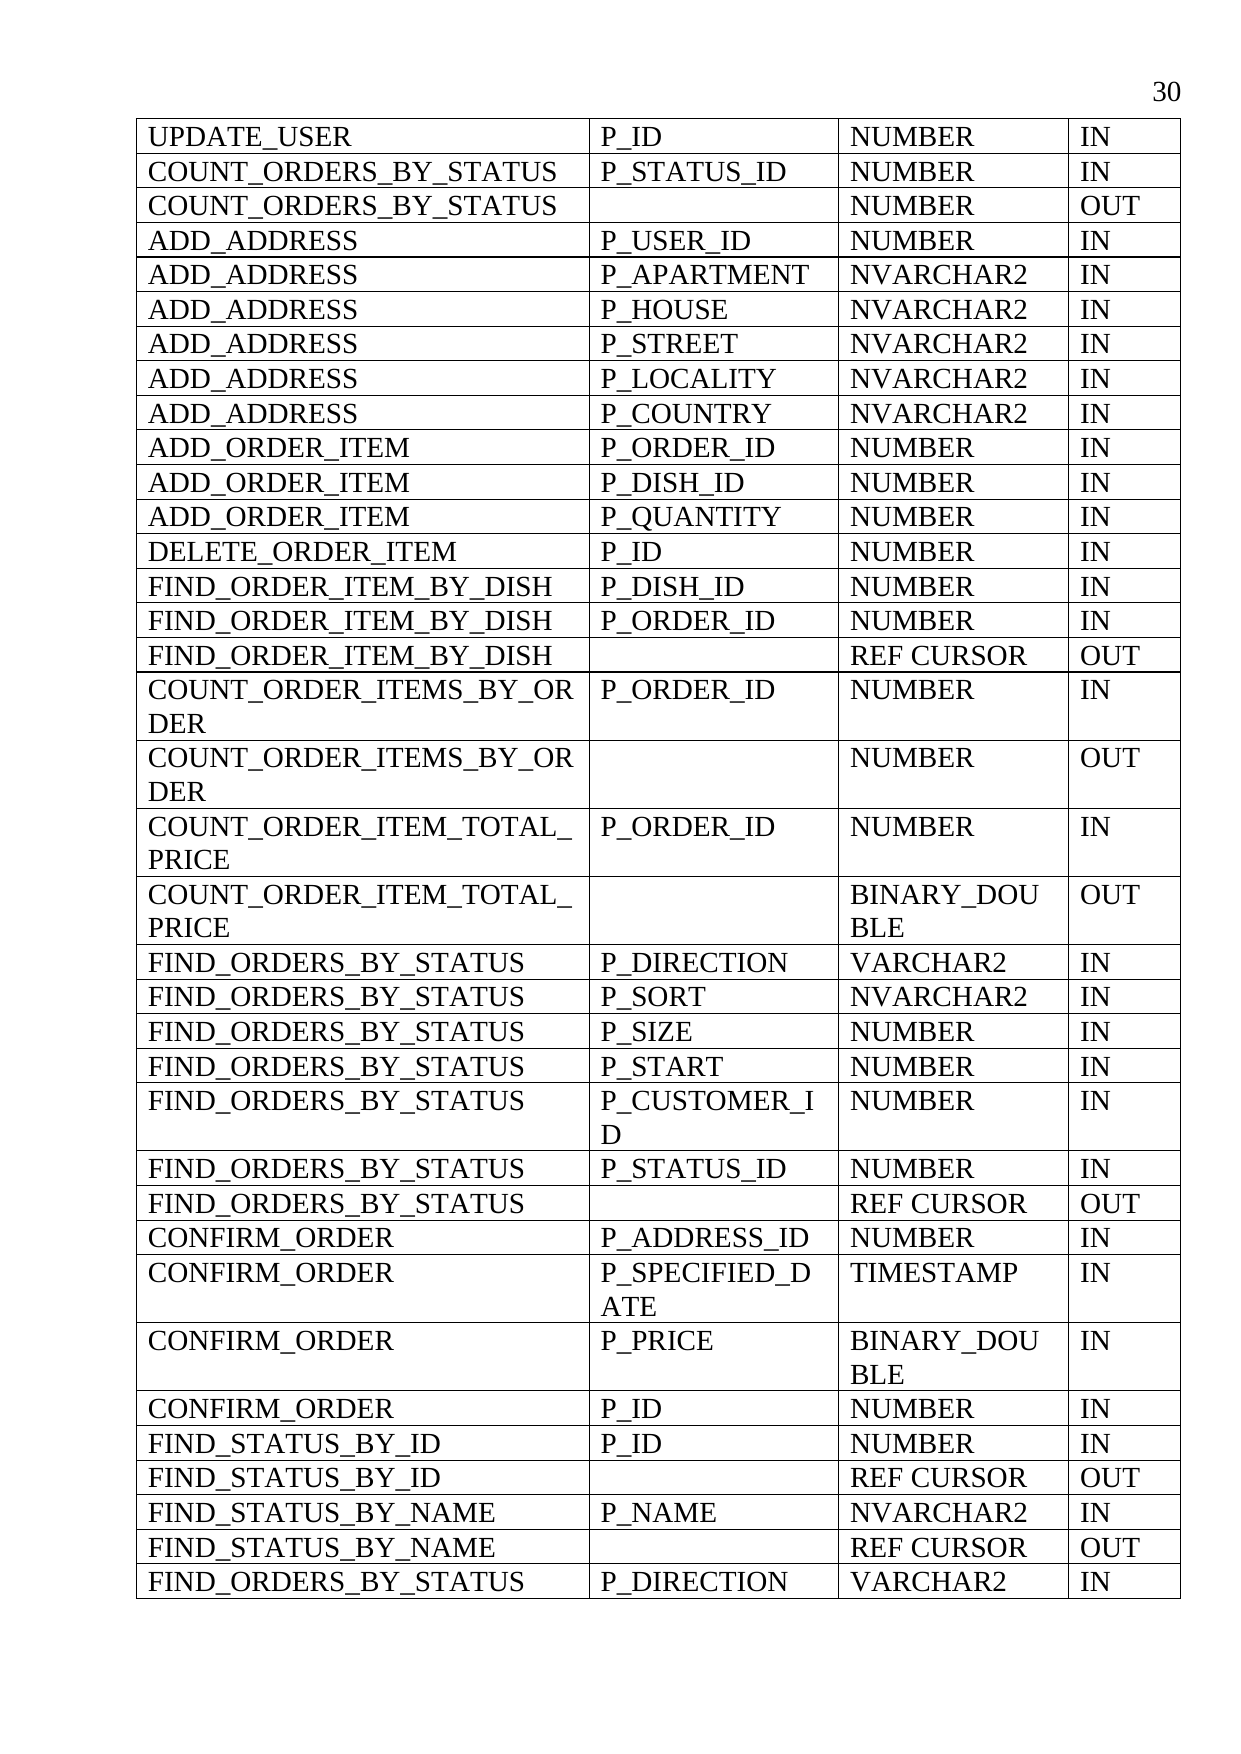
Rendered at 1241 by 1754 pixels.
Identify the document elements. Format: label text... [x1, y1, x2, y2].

table_cell ADD_ADDRESS [137, 292, 589, 326]
table_cell REF CURSOR [839, 638, 1068, 671]
table_cell OUT [1069, 1530, 1180, 1563]
table_cell VARCHAR2 [839, 1564, 1068, 1598]
table_cell FIND_ORDERS_BY_STATUS [137, 980, 589, 1013]
table_cell P_ORDER_ID [590, 809, 838, 876]
table_cell IN [1069, 1426, 1180, 1459]
table_cell IN [1069, 980, 1180, 1013]
table_cell P_START [590, 1049, 838, 1082]
table_cell IN [1069, 1049, 1180, 1082]
table_cell NUMBER [839, 1049, 1068, 1082]
table_cell NUMBER [839, 1221, 1068, 1254]
table_cell COUNT_ORDER_ITEMS_BY_ORDER [137, 673, 589, 739]
table_cell P_QUANTITY [590, 500, 838, 533]
table_cell IN [1069, 327, 1180, 360]
table_cell ADD_ORDER_ITEM [137, 500, 589, 533]
table_cell IN [1069, 154, 1180, 187]
table_cell P_APARTMENT [590, 258, 838, 291]
table_cell NUMBER [839, 1083, 1068, 1150]
table_cell NUMBER [839, 569, 1068, 602]
table_cell COUNT_ORDER_ITEMS_BY_ORDER [137, 741, 589, 808]
table_cell [590, 188, 838, 222]
table_cell P_SPECIFIED_DATE [590, 1255, 838, 1322]
table_cell IN [1069, 500, 1180, 533]
table_cell P_ID [590, 119, 838, 153]
table_cell ADD_ADDRESS [137, 327, 589, 360]
table_cell P_DISH_ID [590, 465, 838, 498]
table_cell IN [1069, 1014, 1180, 1048]
table_cell FIND_STATUS_BY_NAME [137, 1530, 589, 1563]
table_cell IN [1069, 1495, 1180, 1529]
table_cell NVARCHAR2 [839, 361, 1068, 395]
table_cell P_SIZE [590, 1014, 838, 1048]
table_cell P_STATUS_ID [590, 1151, 838, 1185]
table_cell FIND_ORDER_ITEM_BY_DISH [137, 569, 589, 602]
table_cell IN [1069, 1151, 1180, 1185]
table_cell P_DIRECTION [590, 1564, 838, 1598]
table_cell ADD_ADDRESS [137, 396, 589, 429]
table_cell IN [1069, 1564, 1180, 1598]
table_cell REF CURSOR [839, 1461, 1068, 1494]
table_cell IN [1069, 569, 1180, 602]
table_cell P_PRICE [590, 1323, 838, 1390]
table_cell FIND_STATUS_BY_ID [137, 1461, 589, 1494]
table_cell NVARCHAR2 [839, 327, 1068, 360]
table_cell P_DIRECTION [590, 945, 838, 978]
table_cell IN [1069, 1255, 1180, 1322]
table_cell P_STREET [590, 327, 838, 360]
table_cell IN [1069, 396, 1180, 429]
table_cell NVARCHAR2 [839, 396, 1068, 429]
table_cell P_NAME [590, 1495, 838, 1529]
table_cell COUNT_ORDER_ITEM_TOTAL_PRICE [137, 809, 589, 876]
table_cell IN [1069, 292, 1180, 326]
table_cell CONFIRM_ORDER [137, 1391, 589, 1425]
table_cell IN [1069, 1323, 1180, 1390]
table_cell [590, 1530, 838, 1563]
table_cell IN [1069, 1391, 1180, 1425]
table_cell OUT [1069, 1461, 1180, 1494]
table_cell ADD_ADDRESS [137, 258, 589, 291]
table_cell IN [1069, 465, 1180, 498]
table_cell IN [1069, 361, 1180, 395]
table_cell CONFIRM_ORDER [137, 1323, 589, 1390]
table_cell FIND_ORDERS_BY_STATUS [137, 1186, 589, 1219]
table_cell P_SORT [590, 980, 838, 1013]
table_cell FIND_ORDER_ITEM_BY_DISH [137, 603, 589, 637]
table_cell OUT [1069, 1186, 1180, 1219]
table_cell IN [1069, 673, 1180, 739]
table_cell CONFIRM_ORDER [137, 1255, 589, 1322]
table_cell NUMBER [839, 534, 1068, 568]
table_cell OUT [1069, 188, 1180, 222]
table_cell IN [1069, 945, 1180, 978]
table_cell NUMBER [839, 1014, 1068, 1048]
table_cell P_ID [590, 534, 838, 568]
table_cell NVARCHAR2 [839, 980, 1068, 1013]
table_cell P_ID [590, 1391, 838, 1425]
table_cell BINARY_DOUBLE [839, 1323, 1068, 1390]
table_cell [590, 638, 838, 671]
table_cell P_ORDER_ID [590, 430, 838, 464]
table_cell DELETE_ORDER_ITEM [137, 534, 589, 568]
table_cell FIND_ORDERS_BY_STATUS [137, 1564, 589, 1598]
table_cell CONFIRM_ORDER [137, 1221, 589, 1254]
table_cell COUNT_ORDER_ITEM_TOTAL_PRICE [137, 877, 589, 944]
table_cell NUMBER [839, 1151, 1068, 1185]
table_cell FIND_ORDER_ITEM_BY_DISH [137, 638, 589, 671]
table_cell OUT [1069, 741, 1180, 808]
table_cell FIND_ORDERS_BY_STATUS [137, 1014, 589, 1048]
table_cell [590, 741, 838, 808]
table_cell NUMBER [839, 741, 1068, 808]
table_cell ADD_ADDRESS [137, 361, 589, 395]
table_cell [590, 1186, 838, 1219]
table_cell NUMBER [839, 603, 1068, 637]
table_cell IN [1069, 223, 1180, 256]
table_cell OUT [1069, 877, 1180, 944]
table_cell ADD_ORDER_ITEM [137, 465, 589, 498]
table_cell NVARCHAR2 [839, 258, 1068, 291]
table_cell IN [1069, 430, 1180, 464]
table_cell IN [1069, 1083, 1180, 1150]
table_cell P_ORDER_ID [590, 603, 838, 637]
table_cell NVARCHAR2 [839, 292, 1068, 326]
table_cell FIND_ORDERS_BY_STATUS [137, 1049, 589, 1082]
table_cell ADD_ORDER_ITEM [137, 430, 589, 464]
table_cell NUMBER [839, 188, 1068, 222]
table_cell NUMBER [839, 1426, 1068, 1459]
table_cell NVARCHAR2 [839, 1495, 1068, 1529]
table_cell FIND_ORDERS_BY_STATUS [137, 1151, 589, 1185]
table_cell NUMBER [839, 430, 1068, 464]
table_cell UPDATE_USER [137, 119, 589, 153]
table_cell REF CURSOR [839, 1186, 1068, 1219]
table_cell P_COUNTRY [590, 396, 838, 429]
table_cell [590, 1461, 838, 1494]
table_cell NUMBER [839, 154, 1068, 187]
table_cell P_USER_ID [590, 223, 838, 256]
table_cell ADD_ADDRESS [137, 223, 589, 256]
table_cell NUMBER [839, 119, 1068, 153]
table_cell NUMBER [839, 1391, 1068, 1425]
table_cell NUMBER [839, 465, 1068, 498]
table_cell P_DISH_ID [590, 569, 838, 602]
table_cell P_STATUS_ID [590, 154, 838, 187]
table_cell COUNT_ORDERS_BY_STATUS [137, 154, 589, 187]
table_cell NUMBER [839, 500, 1068, 533]
table_cell VARCHAR2 [839, 945, 1068, 978]
table_cell OUT [1069, 638, 1180, 671]
table_cell FIND_STATUS_BY_ID [137, 1426, 589, 1459]
table_cell NUMBER [839, 223, 1068, 256]
table_cell REF CURSOR [839, 1530, 1068, 1563]
table_cell FIND_STATUS_BY_NAME [137, 1495, 589, 1529]
table_cell FIND_ORDERS_BY_STATUS [137, 1083, 589, 1150]
table_cell P_LOCALITY [590, 361, 838, 395]
table_cell IN [1069, 603, 1180, 637]
table_cell NUMBER [839, 809, 1068, 876]
table_cell P_ORDER_ID [590, 673, 838, 739]
table_cell IN [1069, 1221, 1180, 1254]
table_cell IN [1069, 119, 1180, 153]
table_cell [590, 877, 838, 944]
table_cell FIND_ORDERS_BY_STATUS [137, 945, 589, 978]
table_cell NUMBER [839, 673, 1068, 739]
table_cell COUNT_ORDERS_BY_STATUS [137, 188, 589, 222]
table_cell IN [1069, 534, 1180, 568]
table_cell P_ID [590, 1426, 838, 1459]
table_cell IN [1069, 258, 1180, 291]
table_cell IN [1069, 809, 1180, 876]
table_cell P_CUSTOMER_ID [590, 1083, 838, 1150]
table_cell TIMESTAMP [839, 1255, 1068, 1322]
table_cell P_ADDRESS_ID [590, 1221, 838, 1254]
table_cell BINARY_DOUBLE [839, 877, 1068, 944]
table_cell P_HOUSE [590, 292, 838, 326]
